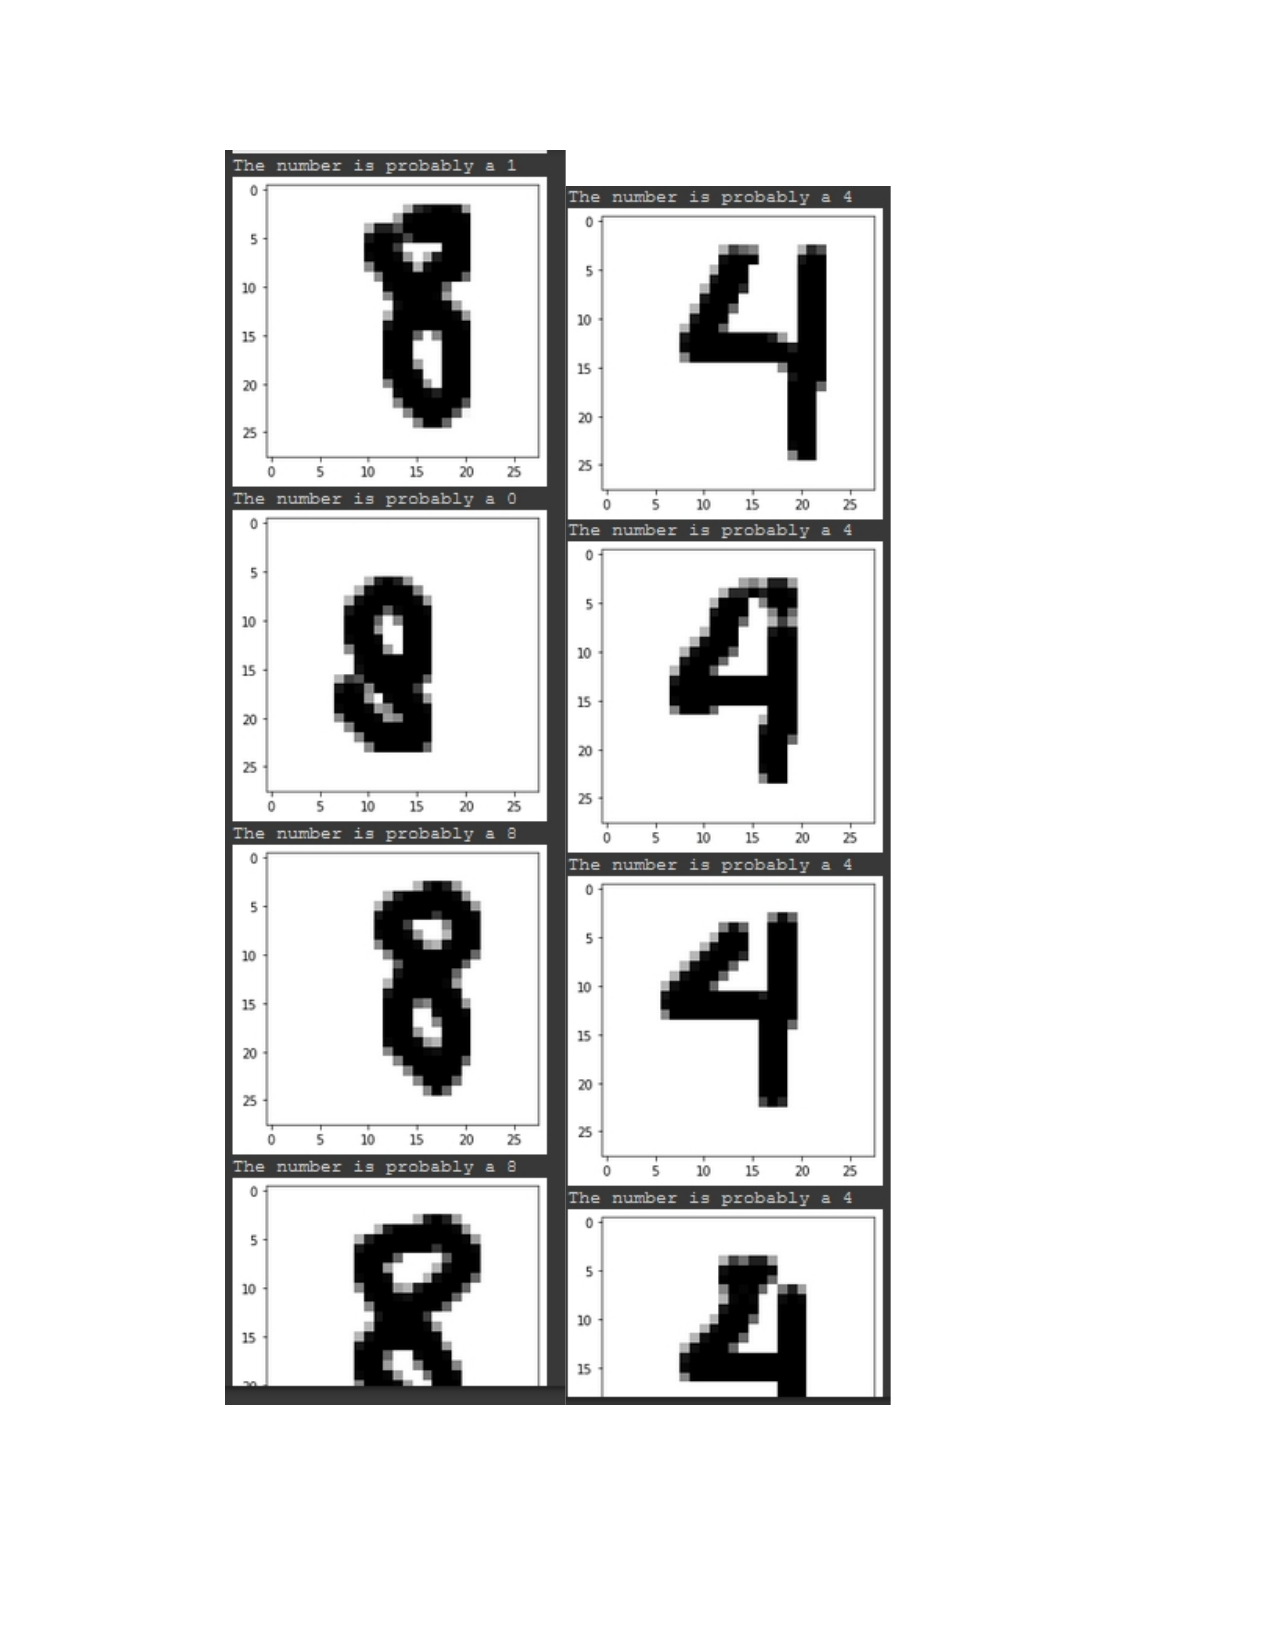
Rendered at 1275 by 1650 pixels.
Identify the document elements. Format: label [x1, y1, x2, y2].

picture [225, 150, 891, 1405]
